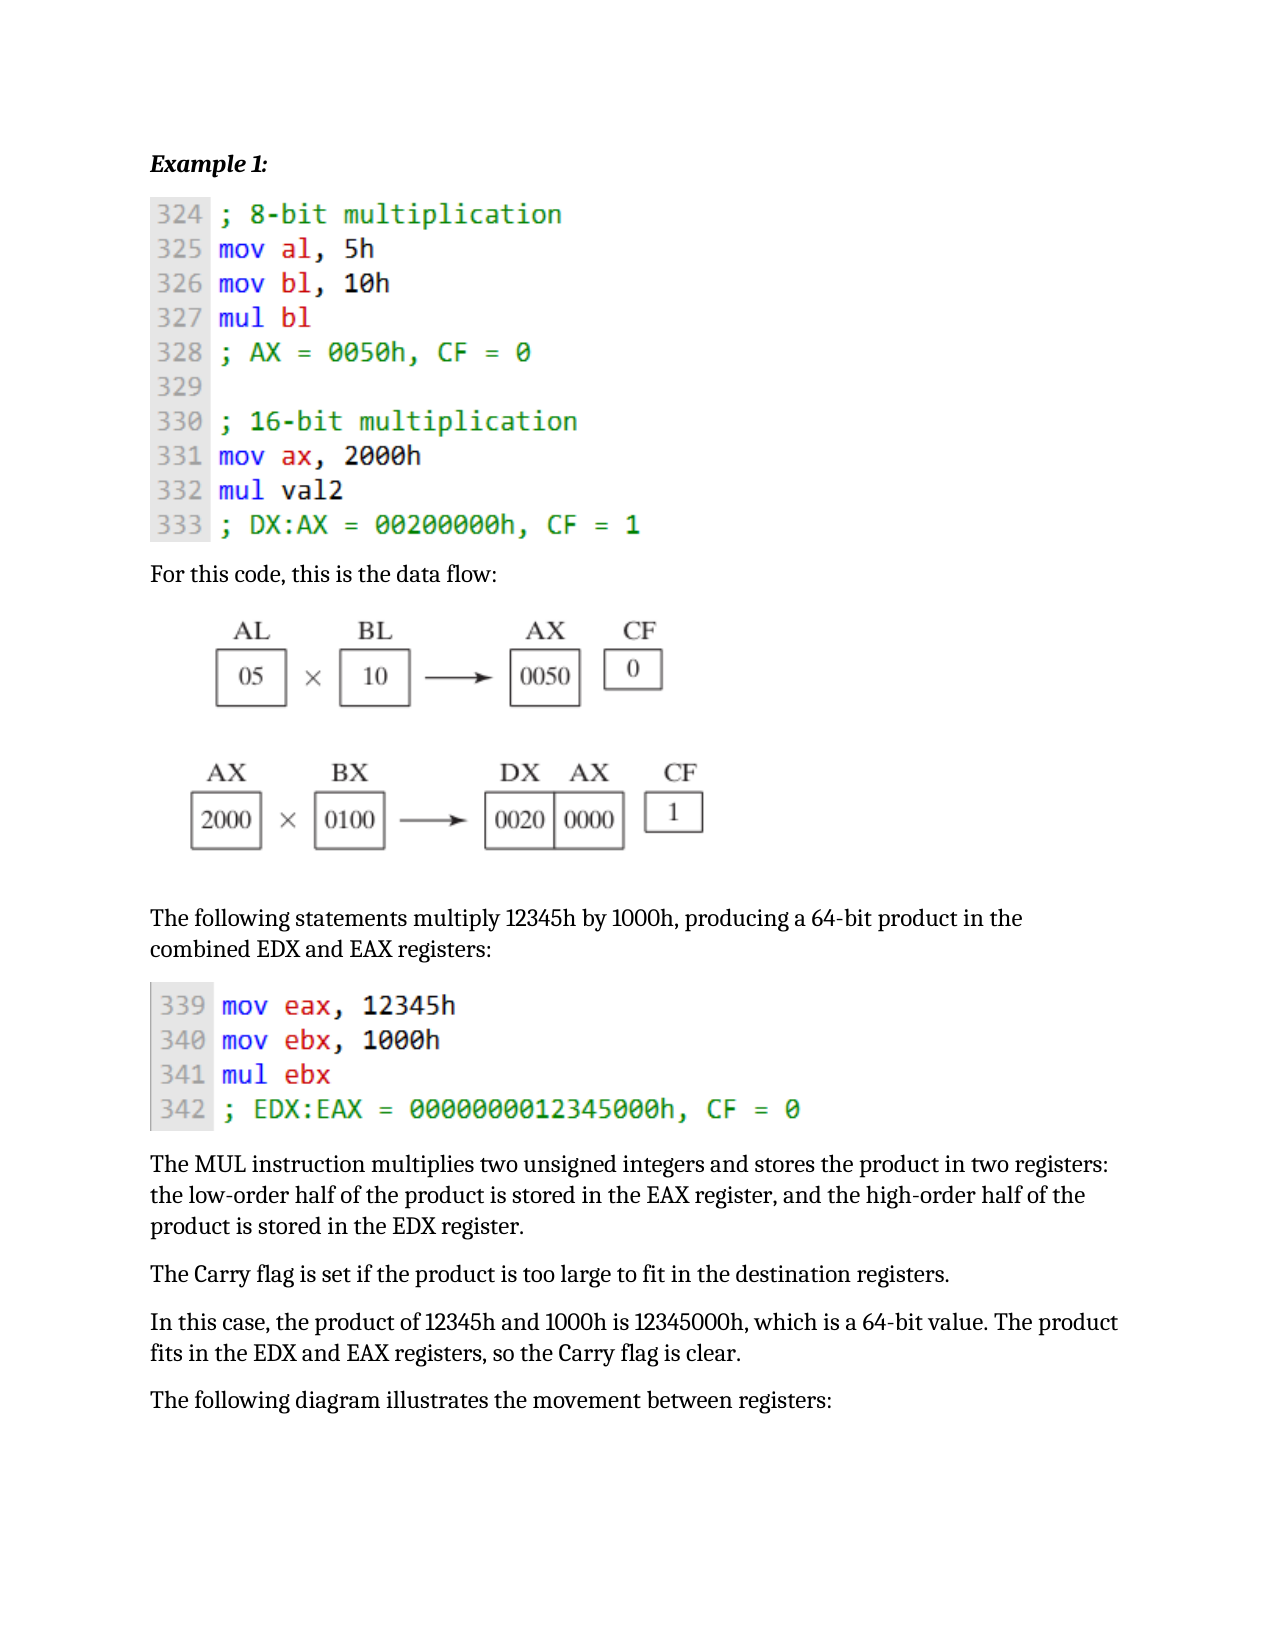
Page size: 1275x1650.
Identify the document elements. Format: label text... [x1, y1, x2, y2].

picture [150, 197, 752, 542]
text For this code, this is the data flow: [150, 560, 1125, 589]
text The following diagram illustrates the movement between registers: [150, 1386, 1125, 1415]
text The Carry flag is set if the product is too large to fit in the destination registers. [150, 1260, 1125, 1288]
picture [150, 982, 868, 1131]
text In this case, the product of 12345h and 1000h is 12345000h, which is a 64-bit value. The product fits in the EDX and EAX registers, so the Carry flag is clear. [150, 1307, 1125, 1367]
text The MUL instruction multiplies two unsigned integers and stores the product in two registers: the low-order half of the product is stored in the EAX register, and the high-order half of the product is stored in the EDX register. [150, 1150, 1125, 1241]
picture [150, 608, 729, 732]
text The following statements multiply 12345h by 1000h, producing a 64-bit product in the combined EDX and EAX registers: [150, 904, 1125, 964]
picture [150, 750, 763, 885]
text Example 1: [150, 150, 1125, 179]
